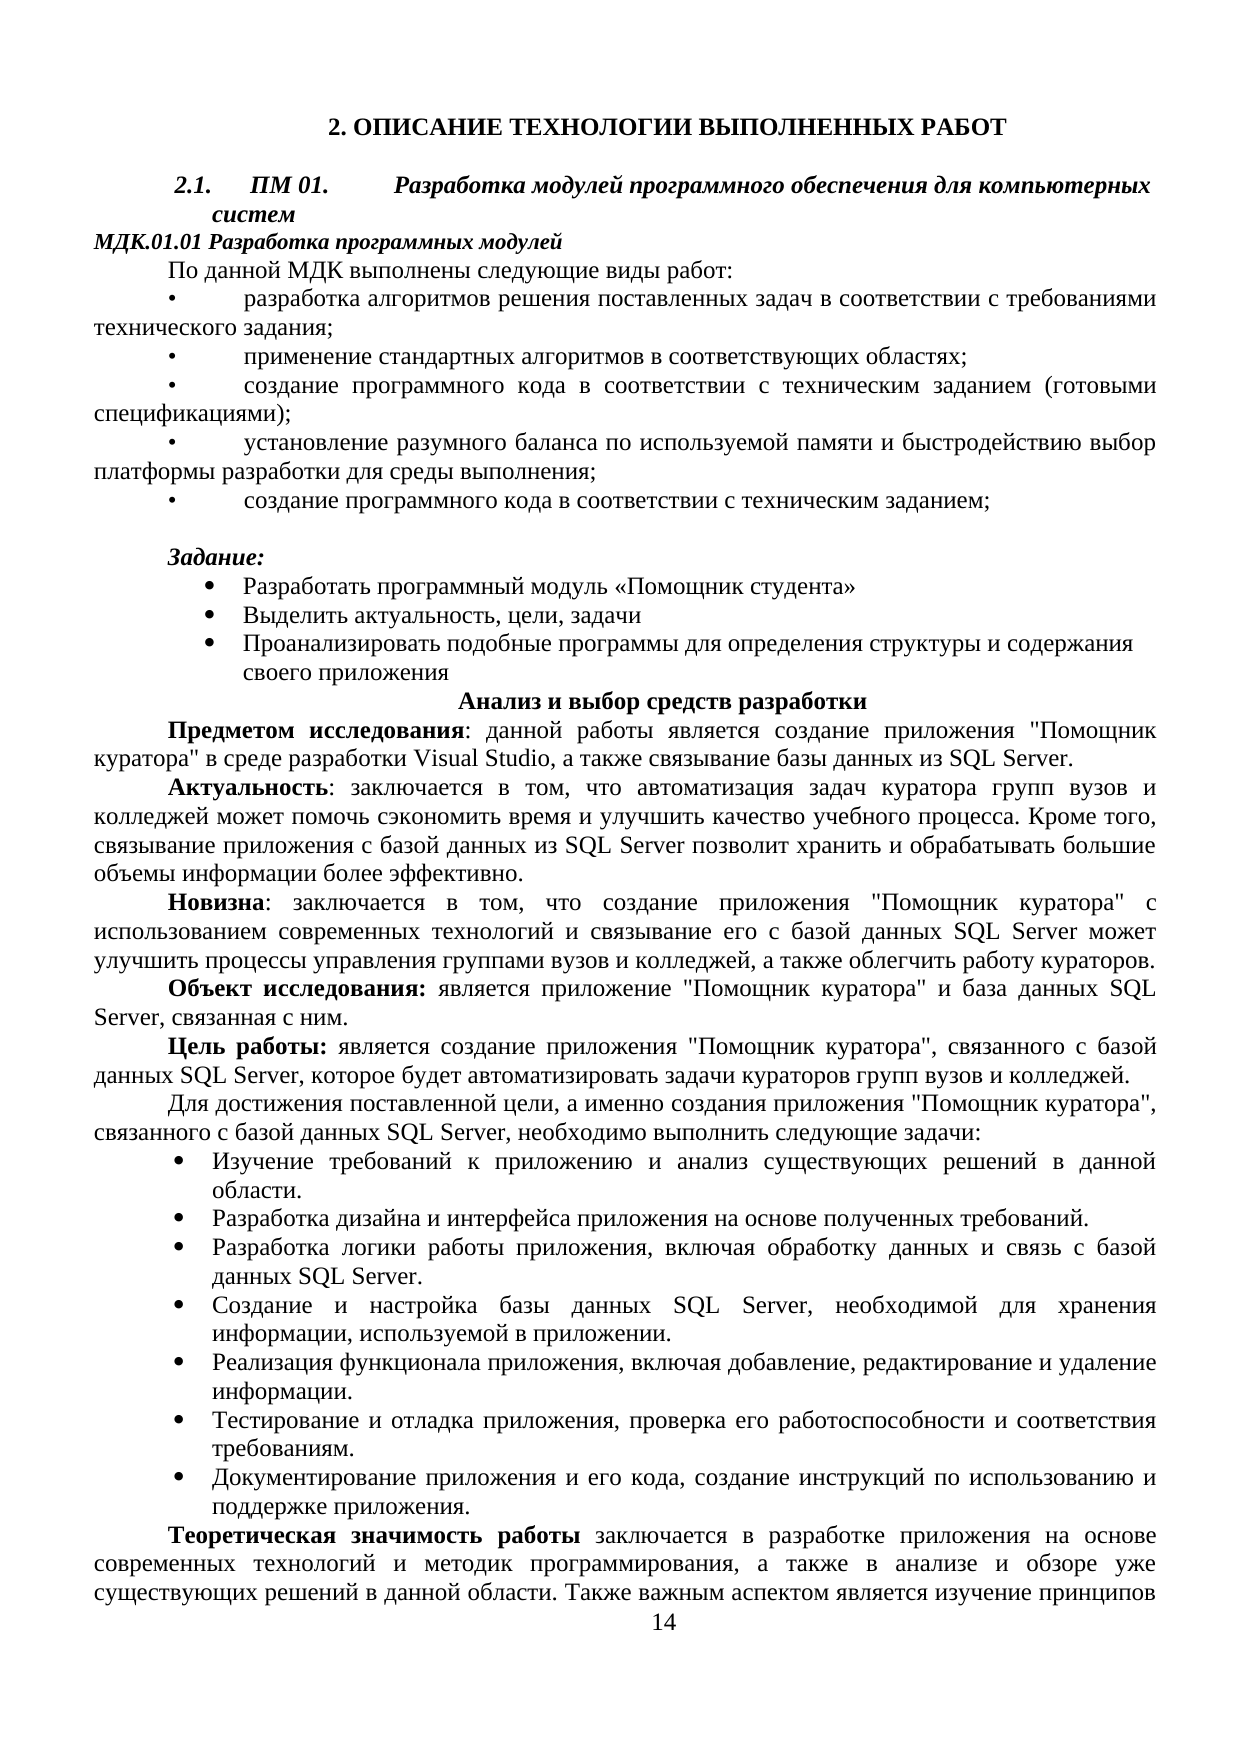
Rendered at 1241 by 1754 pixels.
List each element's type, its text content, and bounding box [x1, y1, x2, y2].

subtitle 2. ОПИСАНИЕ ТЕХНОЛОГИИ ВЫПОЛНЕННЫХ РАБОТ [177, 112, 1157, 141]
list Создание и настройка базы данных SQL Server, необходимой для хранения информации, используемой в приложении. [174, 1290, 1157, 1347]
list Изучение требований к приложению и анализ существующих решений в данной области. [174, 1146, 1157, 1203]
text Для достижения поставленной цели, а именно создания приложения "Помощник куратора", связанного с базой данных SQL Server, необходимо выполнить следующие задачи: [94, 1088, 1157, 1146]
text Цель работы: является создание приложения "Помощник куратора", связанного с базой данных SQL Server, которое будет автоматизировать задачи кураторов групп вузов и колледжей. [94, 1031, 1157, 1088]
list Разработать программный модуль «Помощник студента» [205, 571, 1157, 600]
list Тестирование и отладка приложения, проверка его работоспособности и соответствия требованиям. [174, 1405, 1157, 1462]
text • установление разумного баланса по используемой памяти и быстродействию выбор платформы разработки для среды выполнения; [94, 427, 1157, 485]
text По данной МДК выполнены следующие виды работ: [94, 255, 1157, 283]
list Проанализировать подобные программы для определения структуры и содержания своего приложения [205, 628, 1157, 686]
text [94, 1520, 1157, 1606]
subtitle ПМ 01. Разработка модулей программного обеспечения для компьютерных систем [174, 171, 1157, 228]
text Объект исследования: является приложение "Помощник куратора" и база данных SQL Server, связанная с ним. [94, 973, 1157, 1031]
text • создание программного кода в соответствии с техническим заданием (готовыми спецификациями); [94, 370, 1157, 427]
list Реализация функционала приложения, включая добавление, редактирование и удаление информации. [174, 1347, 1157, 1405]
text • создание программного кода в соответствии с техническим заданием; [94, 485, 1157, 513]
text МДК.01.01 Разработка программных модулей [94, 228, 1157, 255]
text Анализ и выбор средств разработки [94, 686, 1157, 715]
list Разработка дизайна и интерфейса приложения на основе полученных требований. [174, 1203, 1157, 1232]
text Задание: [94, 542, 1157, 571]
text • разработка алгоритмов решения поставленных задач в соответствии с требованиями технического задания; [94, 283, 1157, 341]
list Документирование приложения и его кода, создание инструкций по использованию и поддержке приложения. [174, 1462, 1157, 1520]
text Предметом исследования: данной работы является создание приложения "Помощник куратора" в среде разработки Visual Studio, а также связывание базы данных из SQL Server. [94, 715, 1157, 772]
text Актуальность: заключается в том, что автоматизация задач куратора групп вузов и колледжей может помочь сэкономить время и улучшить качество учебного процесса. Кроме того, связывание приложения с базой данных из SQL Server позволит хранить и обрабатывать большие объемы информации более эффективно. [94, 772, 1157, 887]
list Выделить актуальность, цели, задачи [205, 600, 1157, 628]
text • применение стандартных алгоритмов в соответствующих областях; [94, 341, 1157, 370]
text Новизна: заключается в том, что создание приложения "Помощник куратора" с использованием современных технологий и связывание его с базой данных SQL Server может улучшить процессы управления группами вузов и колледжей, а также облегчить работу кураторов. [94, 887, 1157, 973]
list Разработка логики работы приложения, включая обработку данных и связь с базой данных SQL Server. [174, 1232, 1157, 1290]
